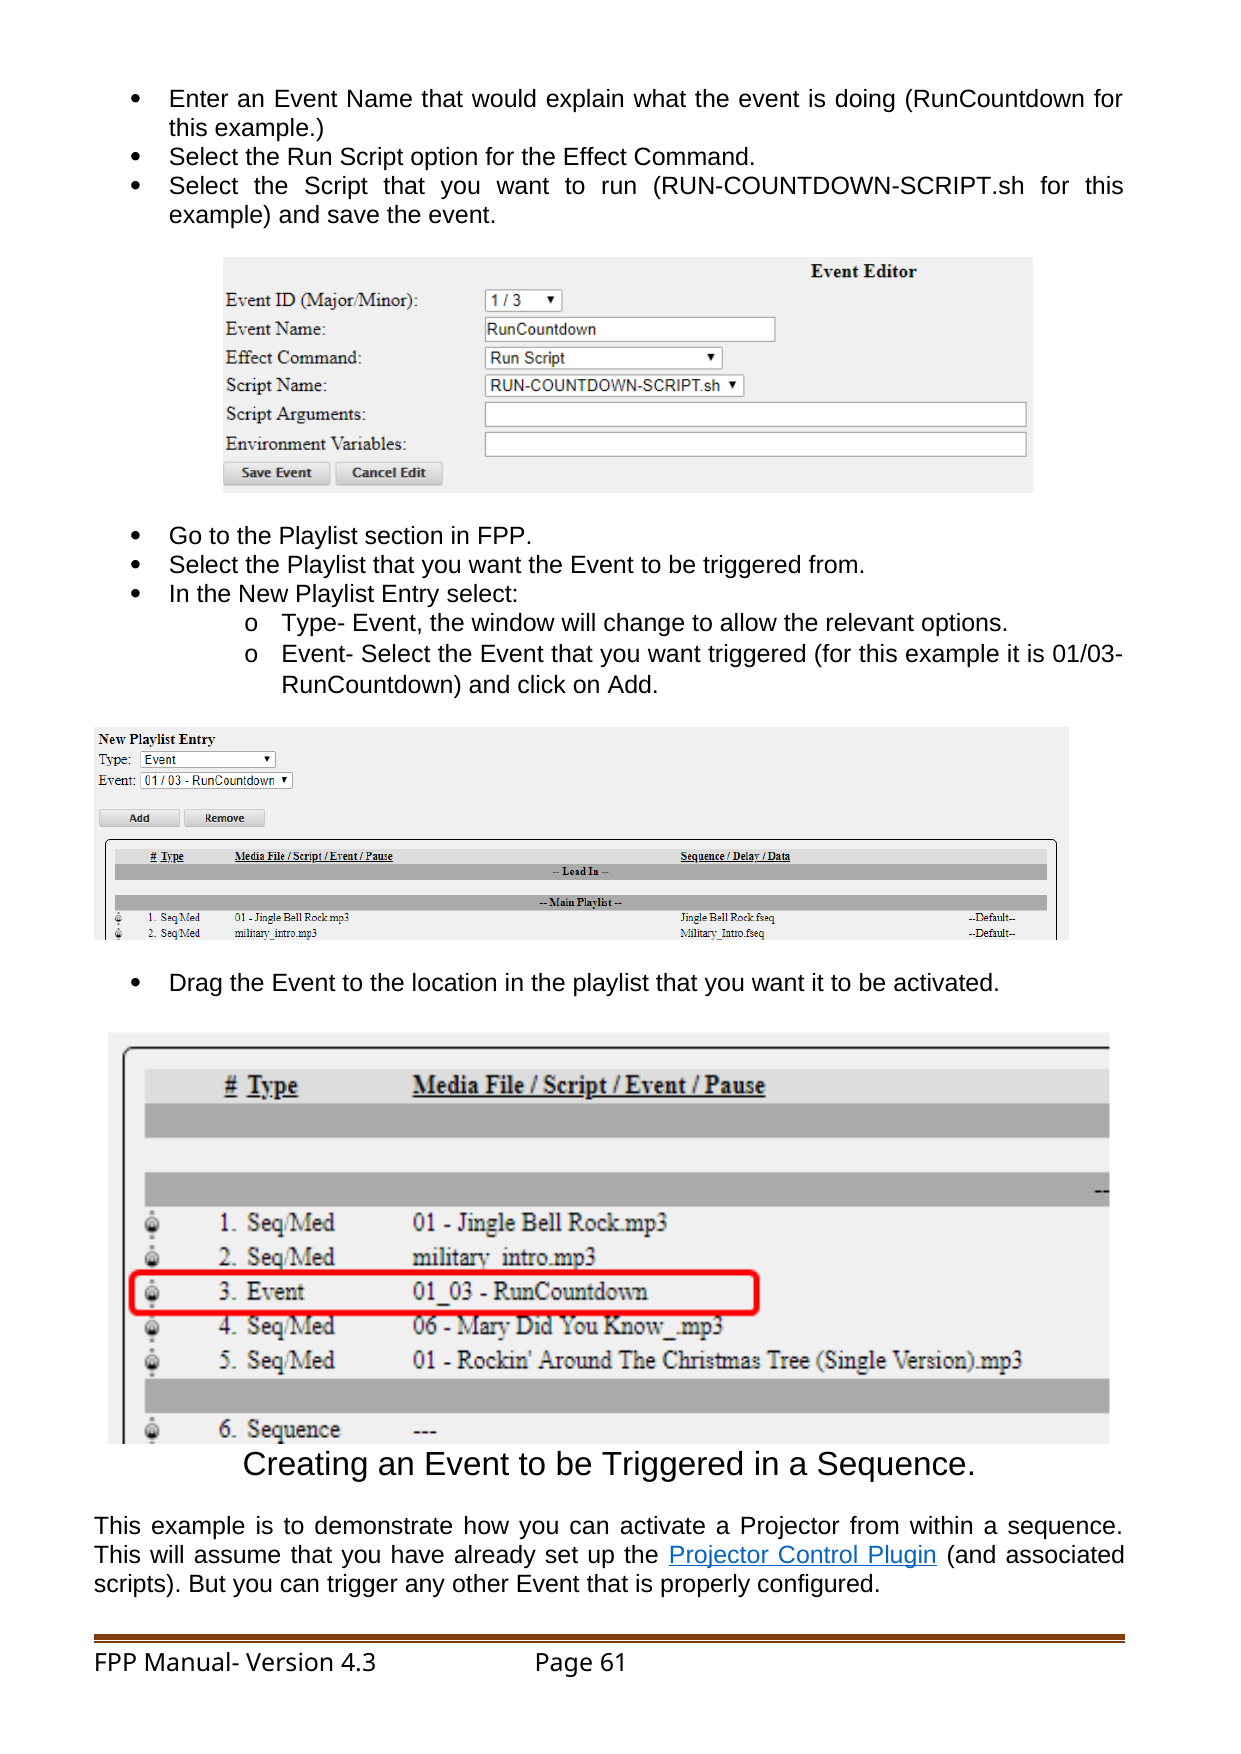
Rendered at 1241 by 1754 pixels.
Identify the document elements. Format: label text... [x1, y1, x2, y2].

list In the New Playlist Entry select: [131, 579, 1125, 608]
list Go to the Playlist section in FPP. [131, 521, 1125, 550]
list Event- Select the Event that you want triggered (for this example it is 01/03- RunCountdown) and click on Add. [244, 639, 1125, 698]
list Select the Playlist that you want the Event to be triggered from. [131, 550, 1125, 579]
text This example is to demonstrate how you can activate a Projector from within a sequence. This will assume that you have already set up the Projector Control Plugin (and associated scripts). But you can trigger any other Event that is properly configured. [94, 1511, 1125, 1597]
picture [93, 727, 1069, 940]
picture [223, 257, 1034, 493]
picture [107, 1026, 1112, 1444]
list Drag the Event to the location in the playlist that you want it to be activated. [131, 968, 1125, 997]
list Select the Run Script option for the Effect Command. [131, 142, 1125, 171]
subtitle Creating an Event to be Triggered in a Sequence. [94, 1444, 1125, 1482]
list Enter an Event Name that would explain what the event is doing (RunCountdown for this example.) [131, 84, 1125, 142]
list Type- Event, the window will change to allow the relevant options. [244, 608, 1125, 639]
list Select the Script that you want to run (RUN-COUNTDOWN-SCRIPT.sh for this example) and save the event. [131, 171, 1125, 228]
